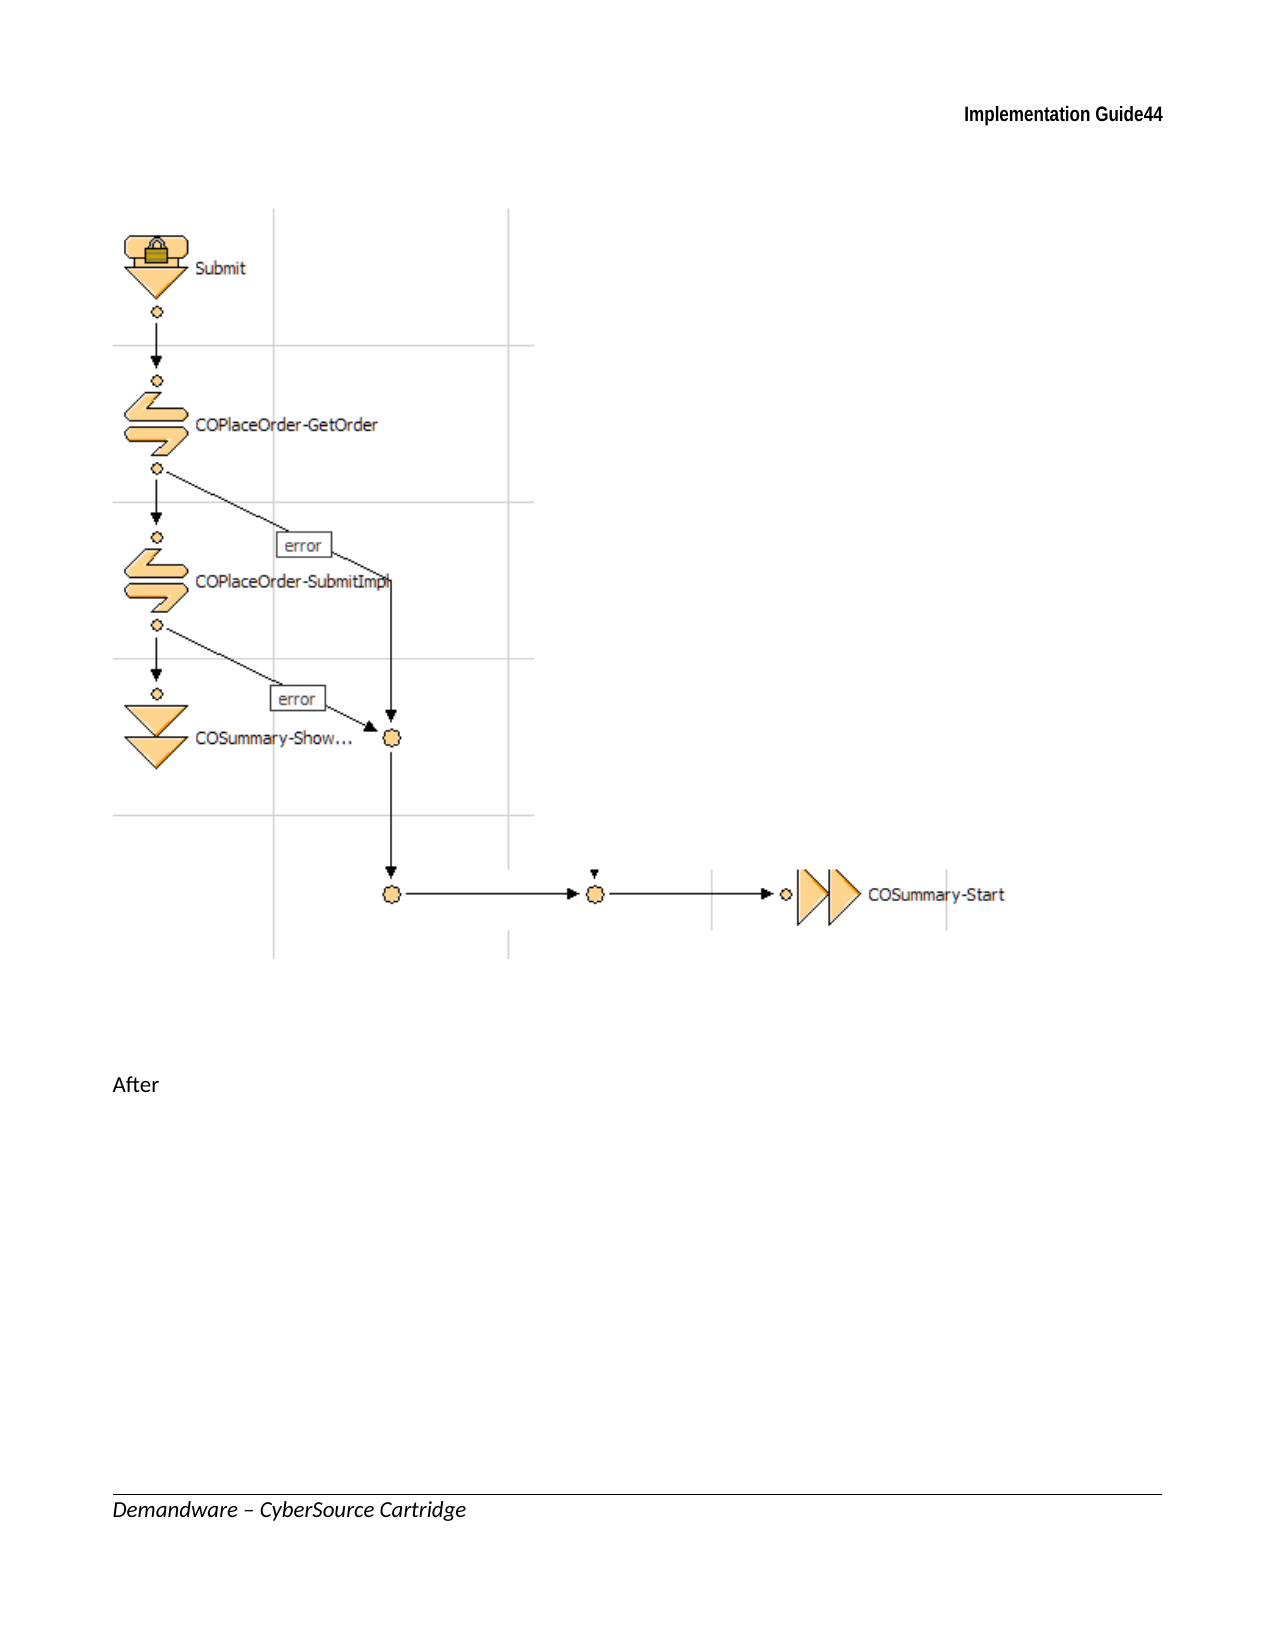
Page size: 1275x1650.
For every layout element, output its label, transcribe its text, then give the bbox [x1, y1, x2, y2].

picture [112, 198, 1018, 959]
text After [112, 1070, 1162, 1098]
